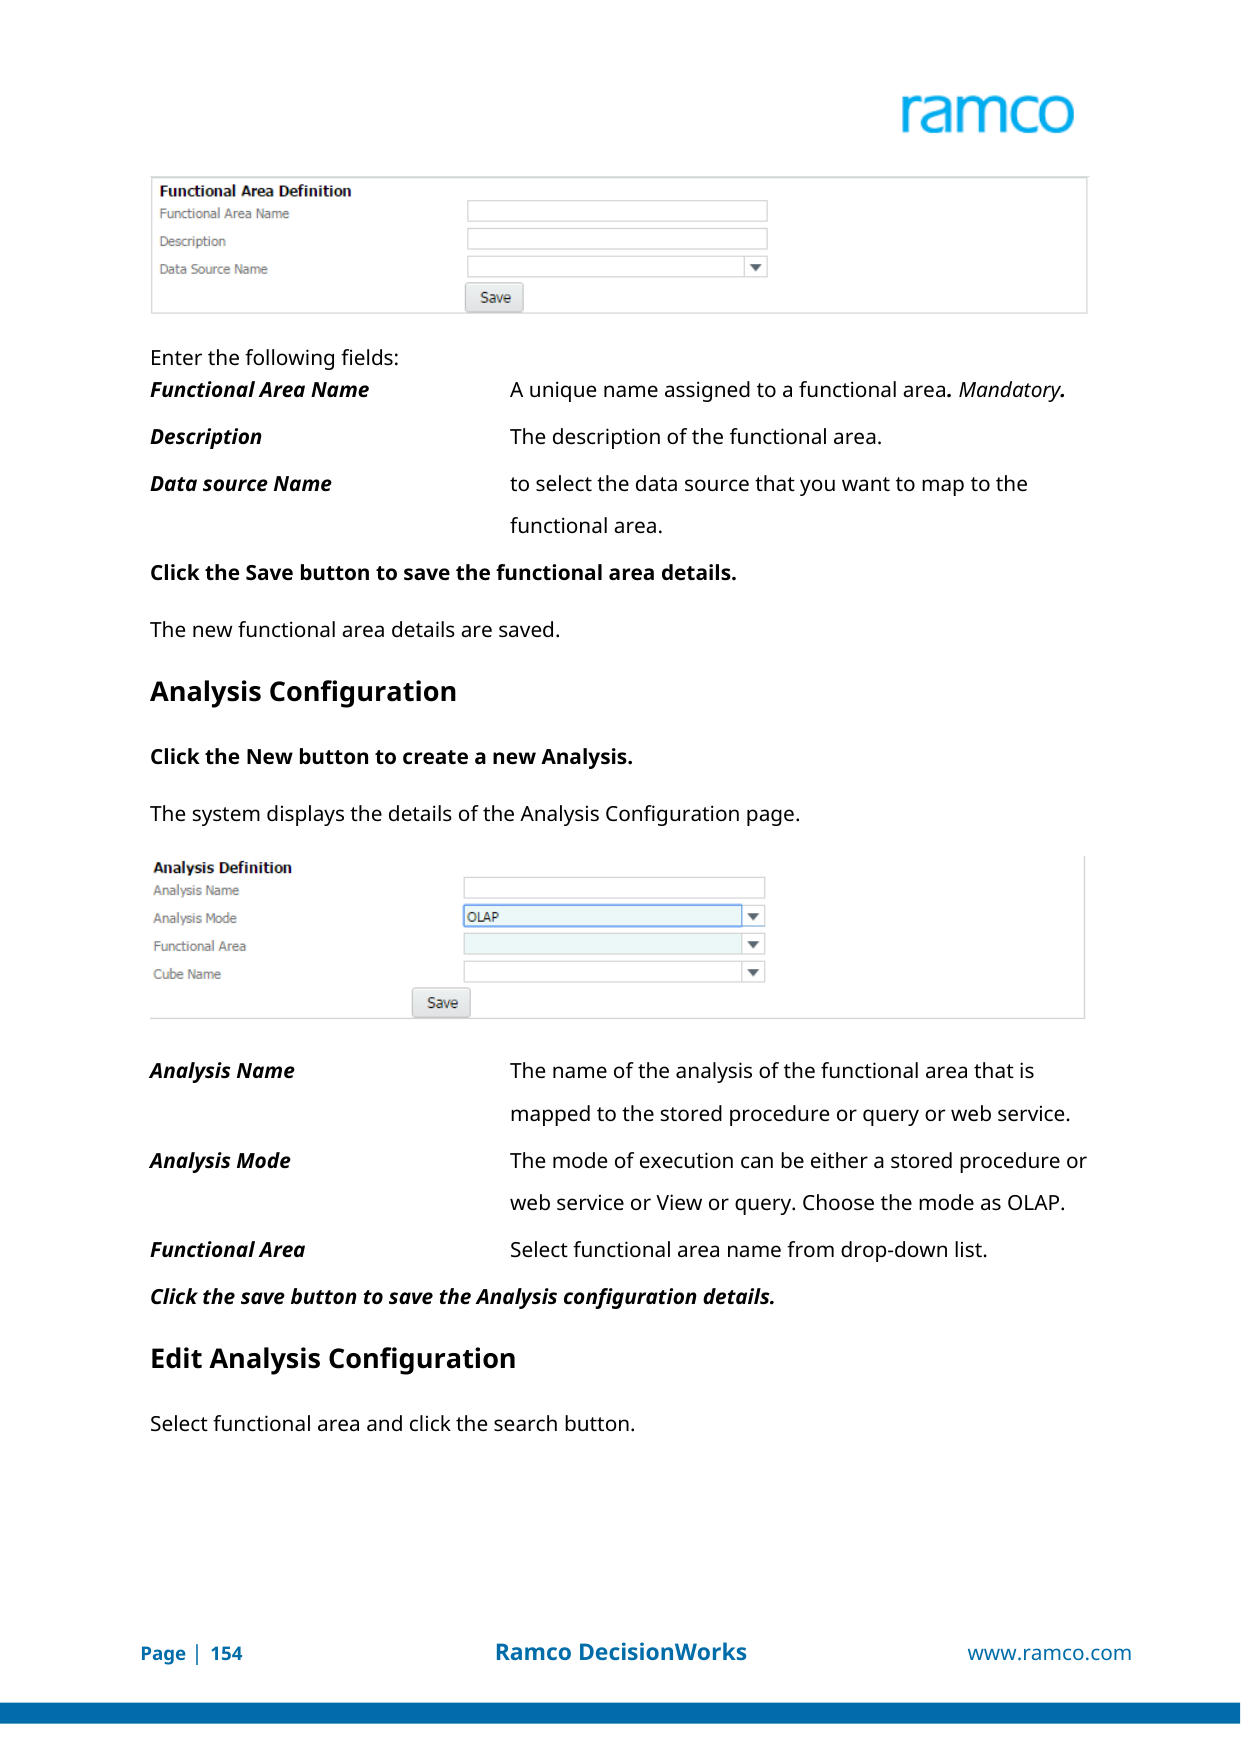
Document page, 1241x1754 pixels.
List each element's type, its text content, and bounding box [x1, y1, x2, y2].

text Click the save button to save the Analysis configuration details. [150, 1282, 1090, 1310]
subtitle Edit Analysis Configuration [150, 1339, 1090, 1376]
picture [150, 176, 1090, 315]
text Data source Name to select the data source that you want to map to the functional area. [150, 469, 1090, 540]
subtitle Analysis Configuration [150, 672, 1090, 709]
text The new functional area details are saved. [150, 615, 1090, 644]
text Analysis Name The name of the analysis of the functional area that is mapped to the stored procedure or query or web service. [150, 1056, 1090, 1127]
text Select functional area and click the search button. [150, 1409, 1090, 1437]
picture [887, 75, 1091, 149]
picture [150, 856, 1090, 1024]
text Functional Area Select functional area name from drop-down list. [150, 1235, 1090, 1263]
text Functional Area Name A unique name assigned to a functional area. Mandatory. [150, 375, 1090, 404]
text Analysis Mode The mode of execution can be either a stored procedure or web service or View or query. Choose the mode as OLAP. [150, 1146, 1090, 1217]
text Description The description of the functional area. [150, 422, 1090, 451]
text The system displays the details of the Analysis Configuration page. [150, 799, 1090, 828]
text Enter the following fields: [150, 343, 1090, 371]
text Click the Save button to save the functional area details. [150, 558, 1090, 587]
text Click the New button to create a new Analysis. [150, 742, 1090, 771]
